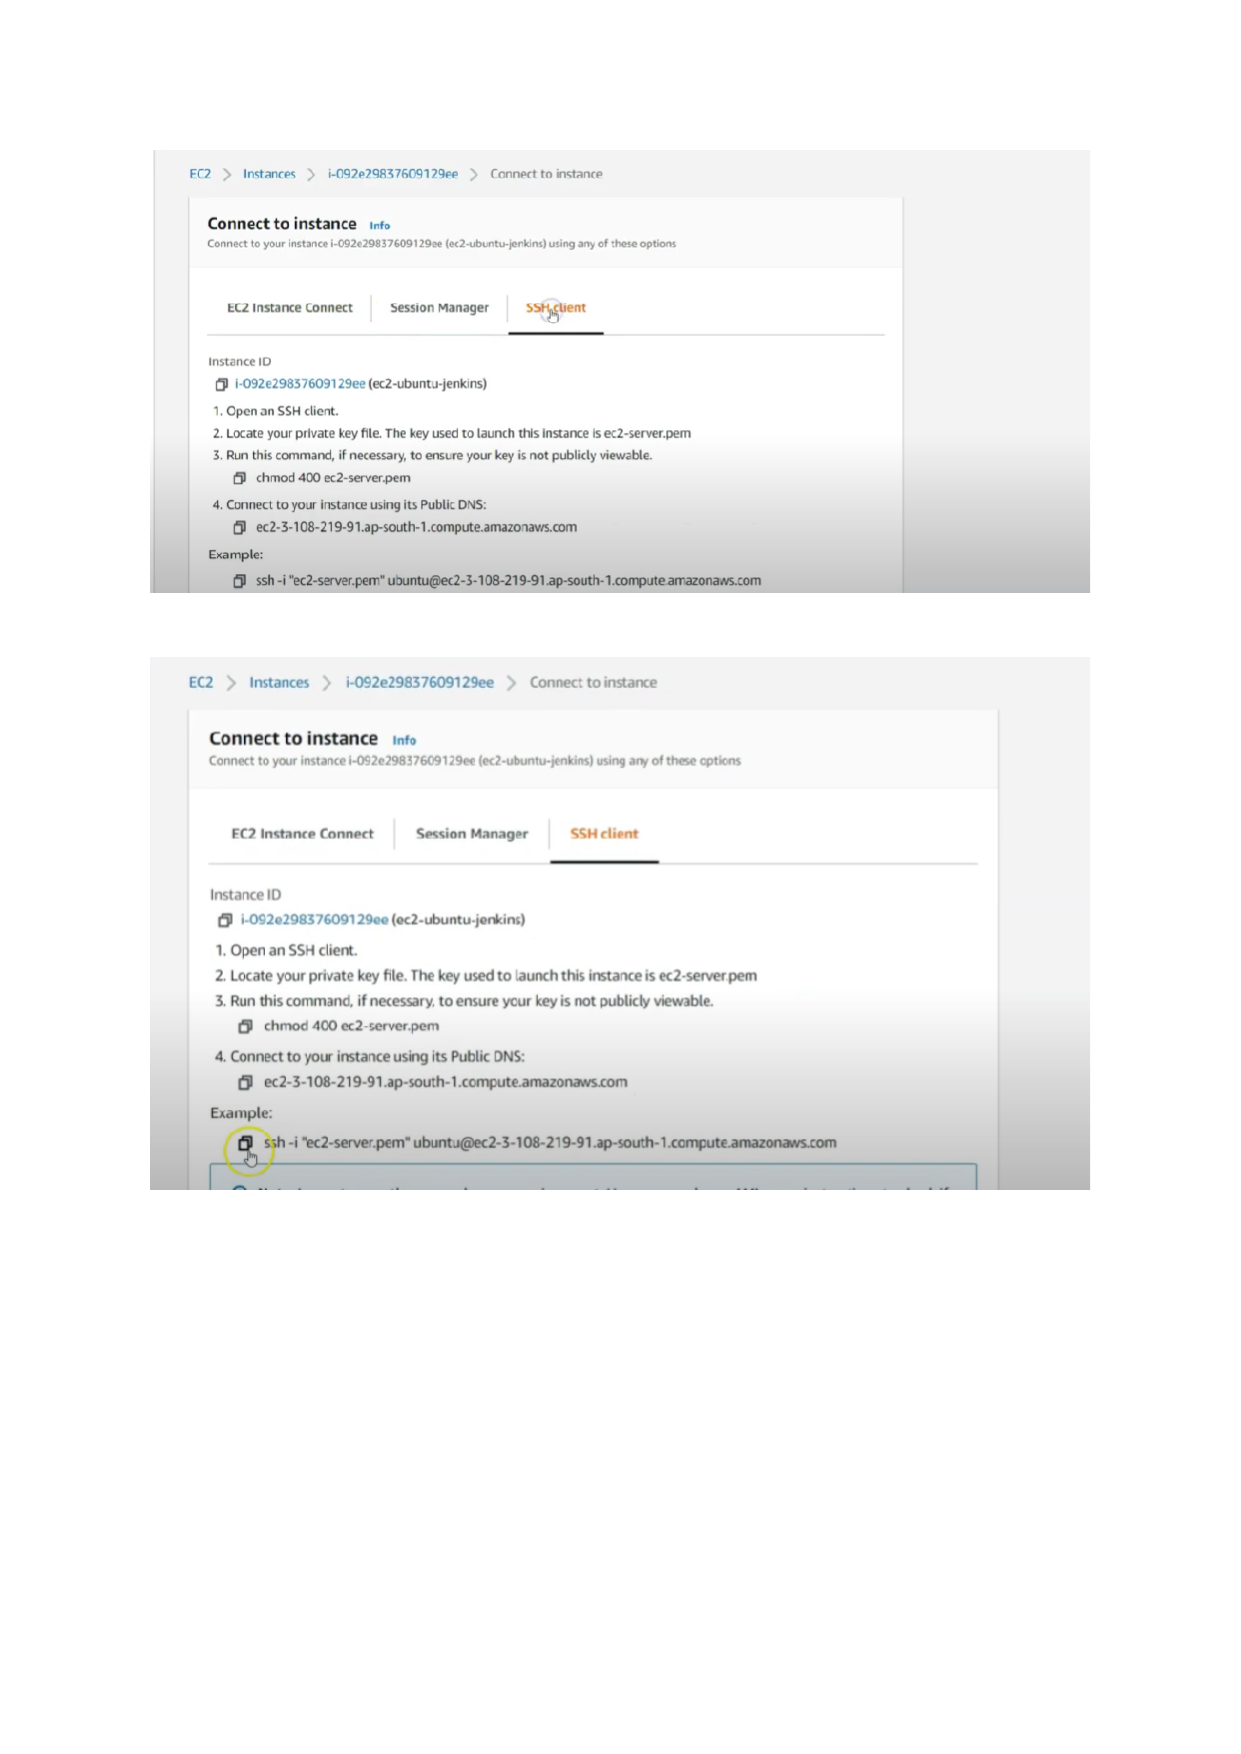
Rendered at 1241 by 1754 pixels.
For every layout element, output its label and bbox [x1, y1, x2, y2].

picture [150, 657, 1091, 1190]
picture [150, 150, 1091, 593]
